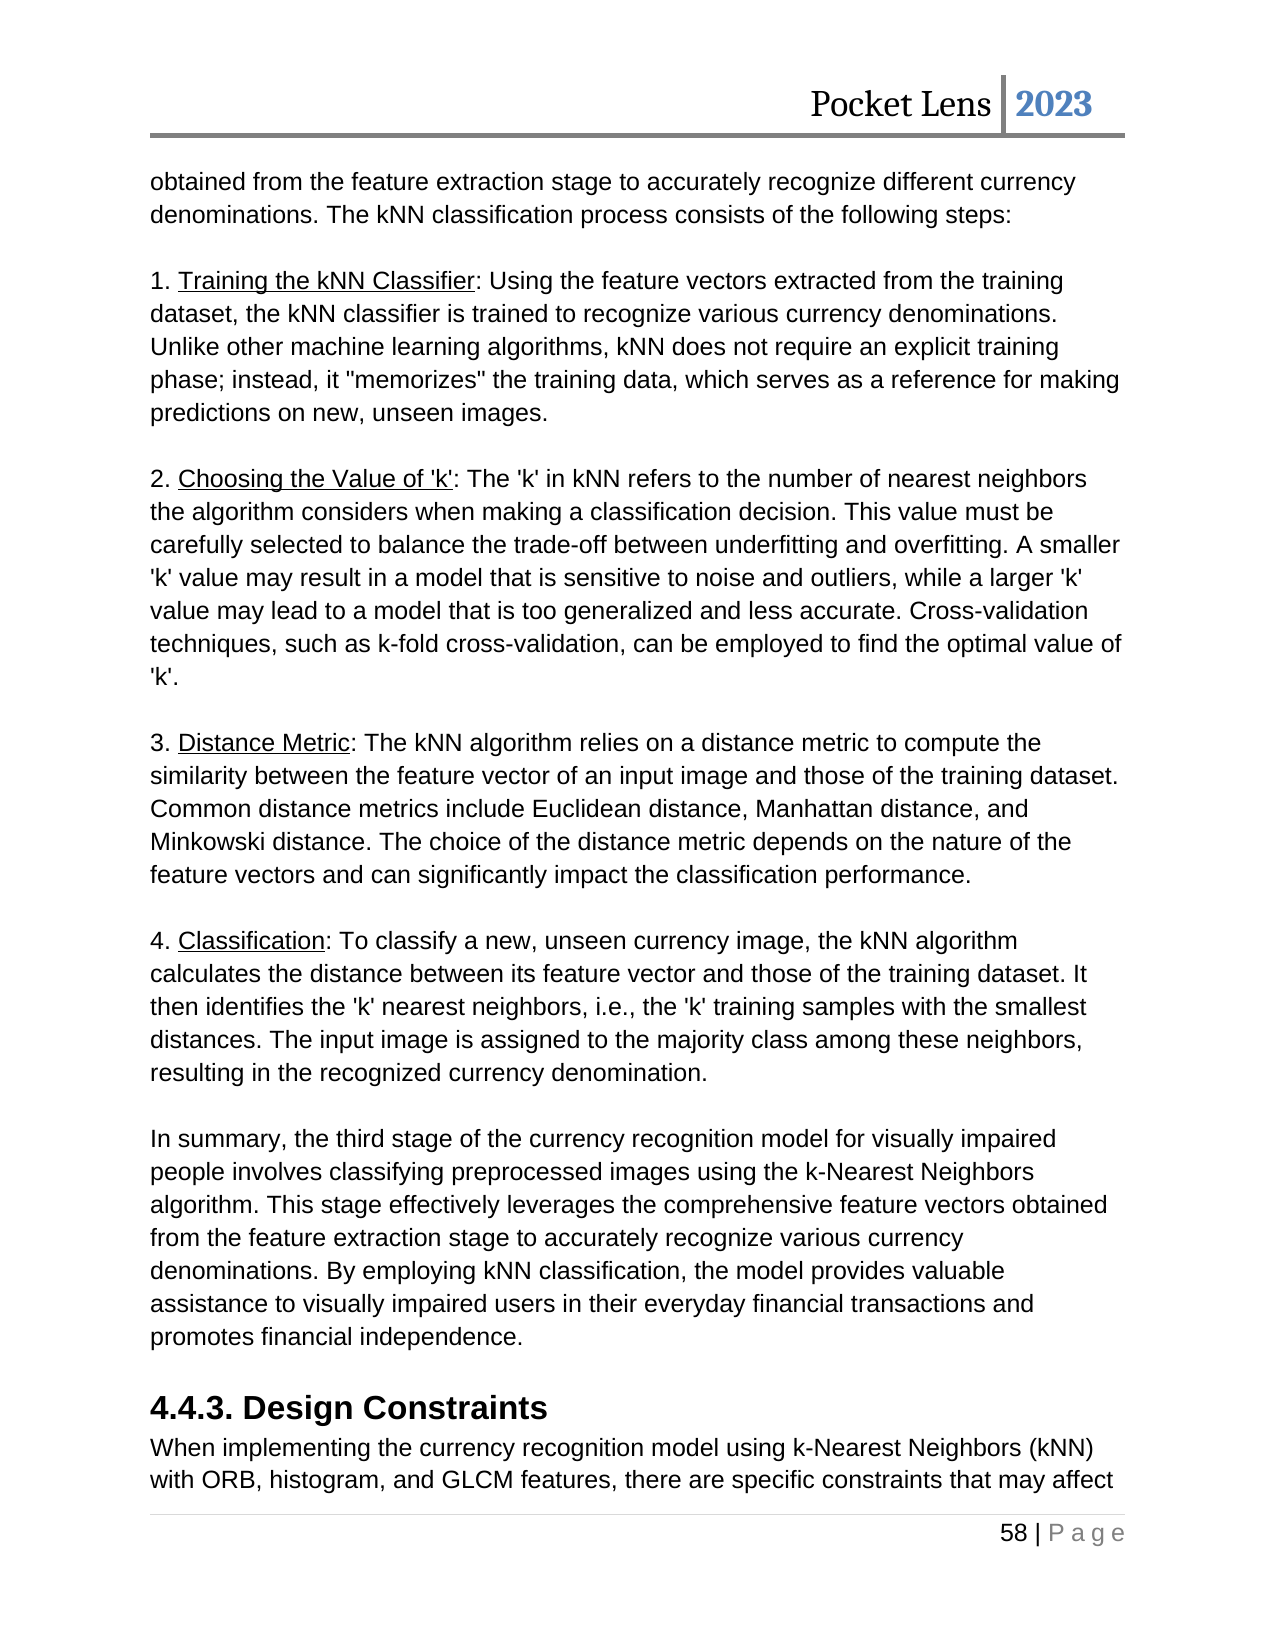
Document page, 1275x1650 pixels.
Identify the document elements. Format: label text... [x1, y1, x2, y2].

text 4.4.3. Design Constraints [150, 1388, 1125, 1427]
text 3. Distance Metric: The kNN algorithm relies on a distance metric to compute the similarity between the feature vector of an input image and those of the training dataset. Common distance metrics include Euclidean distance, Manhattan distance, and Minkowski distance. The choice of the distance metric depends on the nature of the feature vectors and can significantly impact the classification performance. [150, 728, 1125, 889]
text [150, 1432, 1125, 1494]
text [150, 167, 1125, 228]
text 4. Classification: To classify a new, unseen currency image, the kNN algorithm calculates the distance between its feature vector and those of the training dataset. It then identifies the 'k' nearest neighbors, i.e., the 'k' training samples with the smallest distances. The input image is assigned to the majority class among these neighbors, resulting in the recognized currency denomination. [150, 926, 1125, 1087]
text In summary, the third stage of the currency recognition model for visually impaired people involves classifying preprocessed images using the k-Nearest Neighbors algorithm. This stage effectively leverages the comprehensive feature vectors obtained from the feature extraction stage to accurately recognize various currency denominations. By employing kNN classification, the model provides valuable assistance to visually impaired users in their everyday financial transactions and promotes financial independence. [150, 1124, 1125, 1351]
text 1. Training the kNN Classifier: Using the feature vectors extracted from the training dataset, the kNN classifier is trained to recognize various currency denominations. Unlike other machine learning algorithms, kNN does not require an explicit training phase; instead, it "memorizes" the training data, which serves as a reference for making predictions on new, unseen images. [150, 266, 1125, 426]
text 2. Choosing the Value of 'k': The 'k' in kNN refers to the number of nearest neighbors the algorithm considers when making a classification decision. This value must be carefully selected to balance the trade-off between underfitting and overfitting. A smaller 'k' value may result in a model that is sensitive to noise and outliers, while a larger 'k' value may lead to a model that is too generalized and less accurate. Cross-validation techniques, such as k-fold cross-validation, can be employed to find the optimal value of 'k'. [150, 464, 1125, 691]
